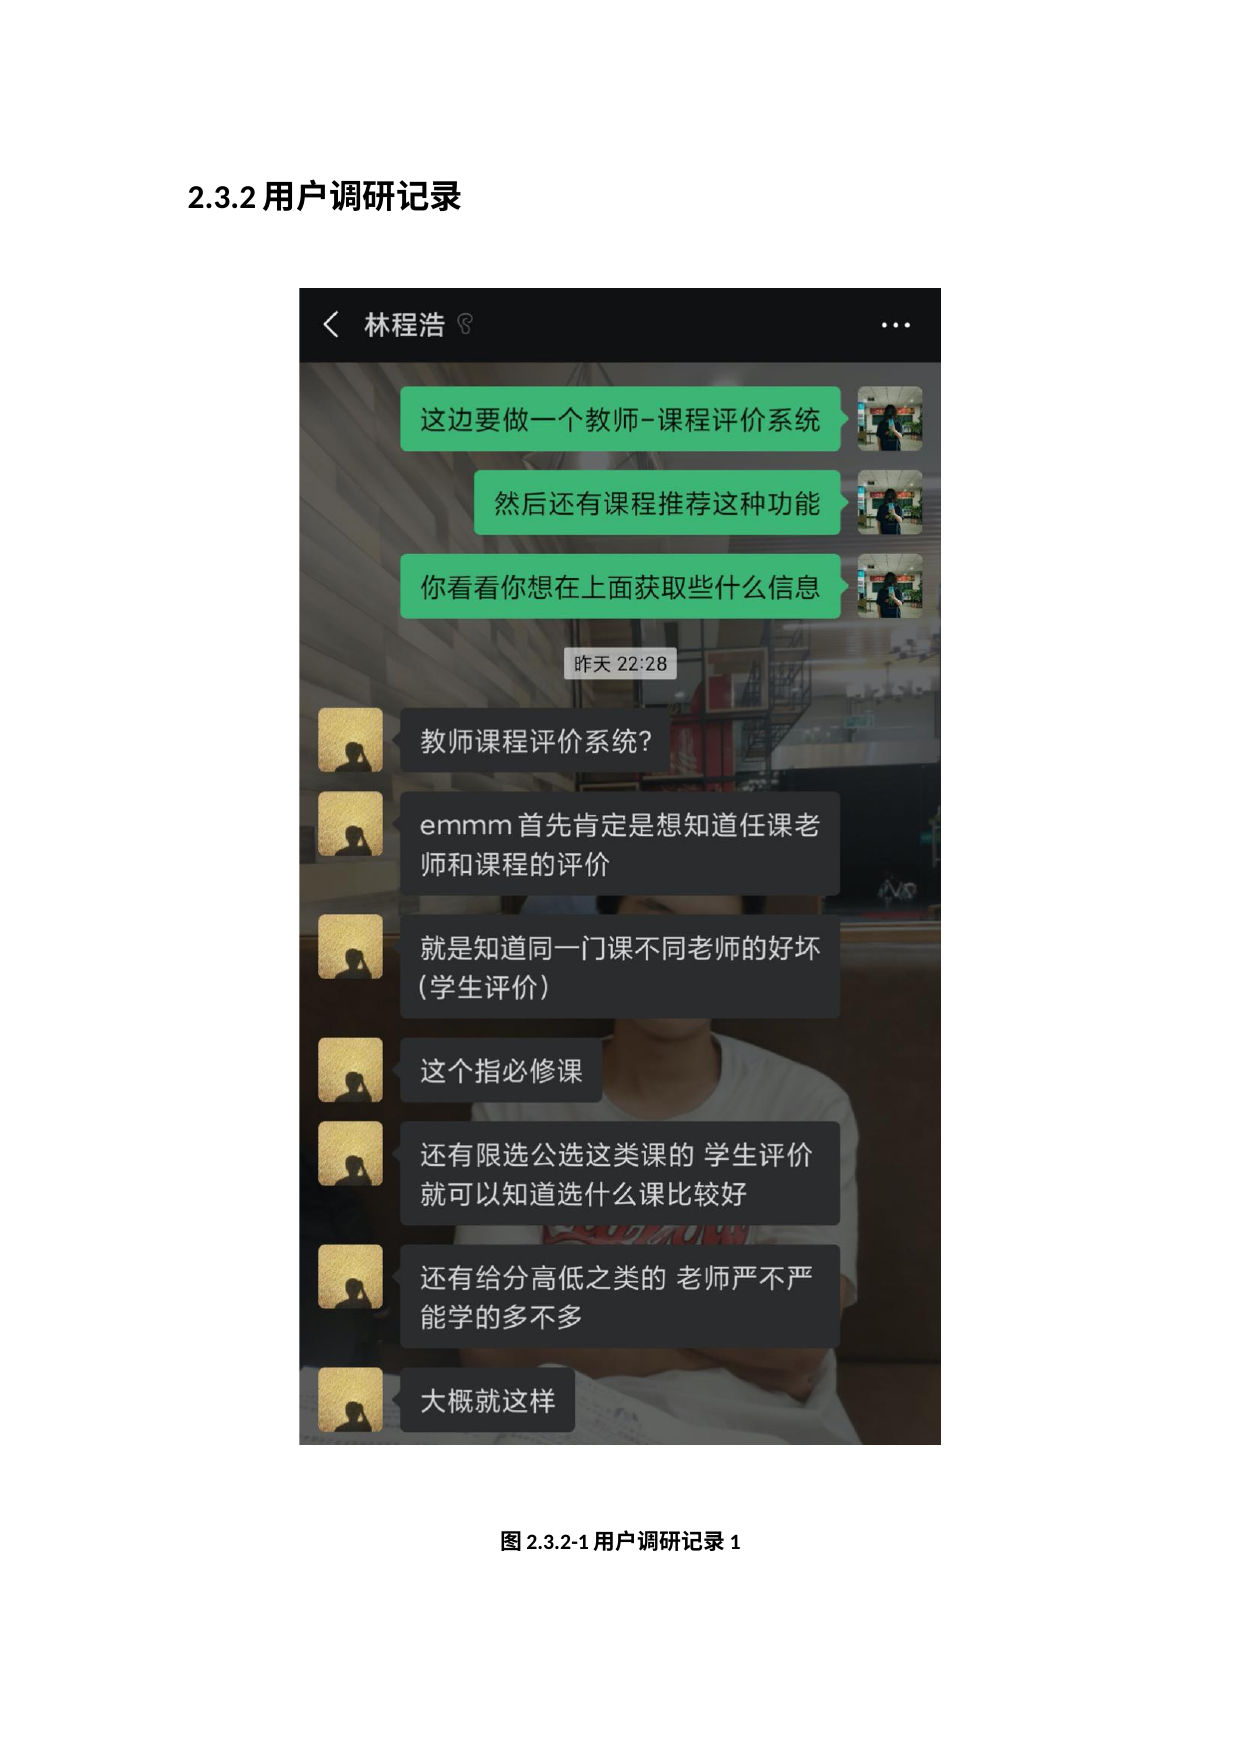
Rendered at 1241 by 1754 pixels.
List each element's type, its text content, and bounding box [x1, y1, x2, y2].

picture [299, 288, 941, 1445]
text 图2.3.2-1 用户调研记录1 [187, 1524, 1053, 1556]
subtitle 2.3.2用户调研记录 [187, 162, 1053, 227]
